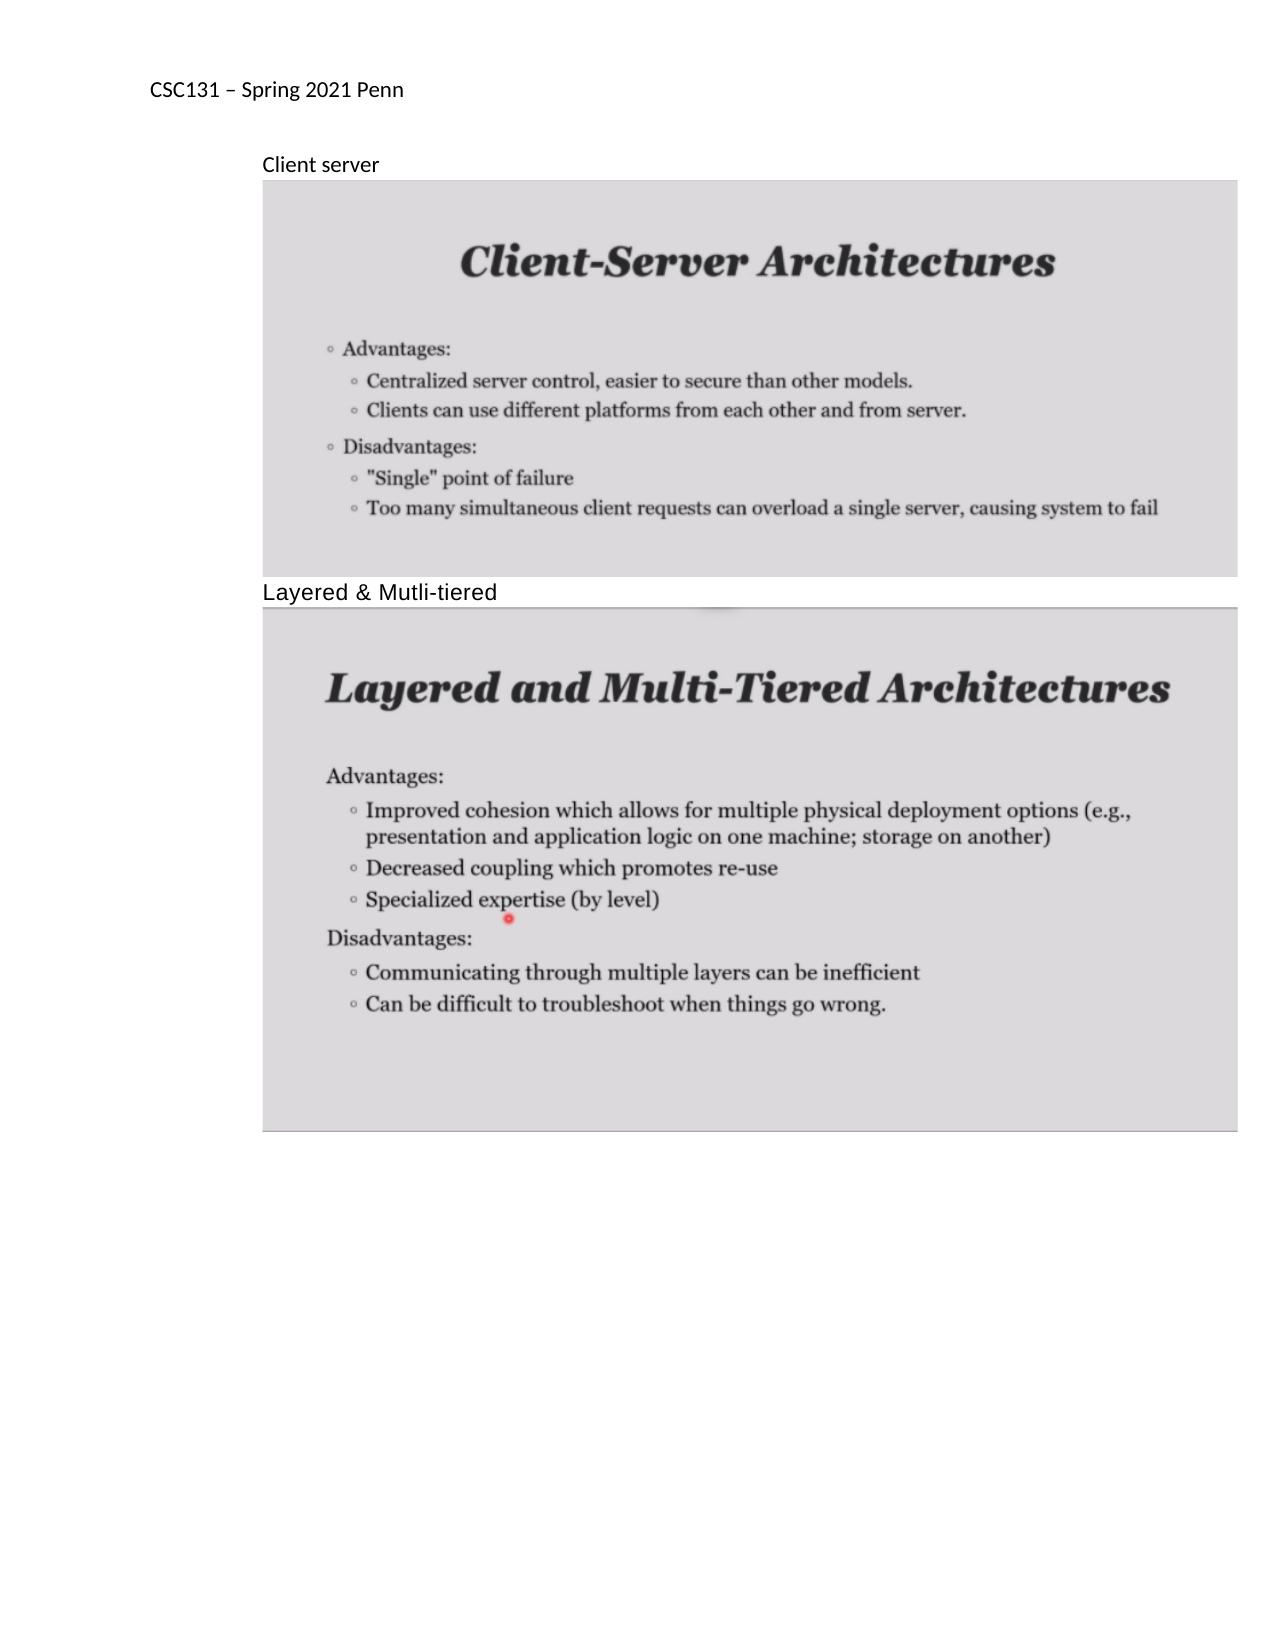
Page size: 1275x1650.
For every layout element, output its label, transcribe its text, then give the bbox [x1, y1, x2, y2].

list Client server [262, 150, 1125, 180]
picture [262, 180, 1238, 577]
list Layered & Mutli-tiered [262, 579, 1125, 607]
picture [262, 607, 1238, 1132]
